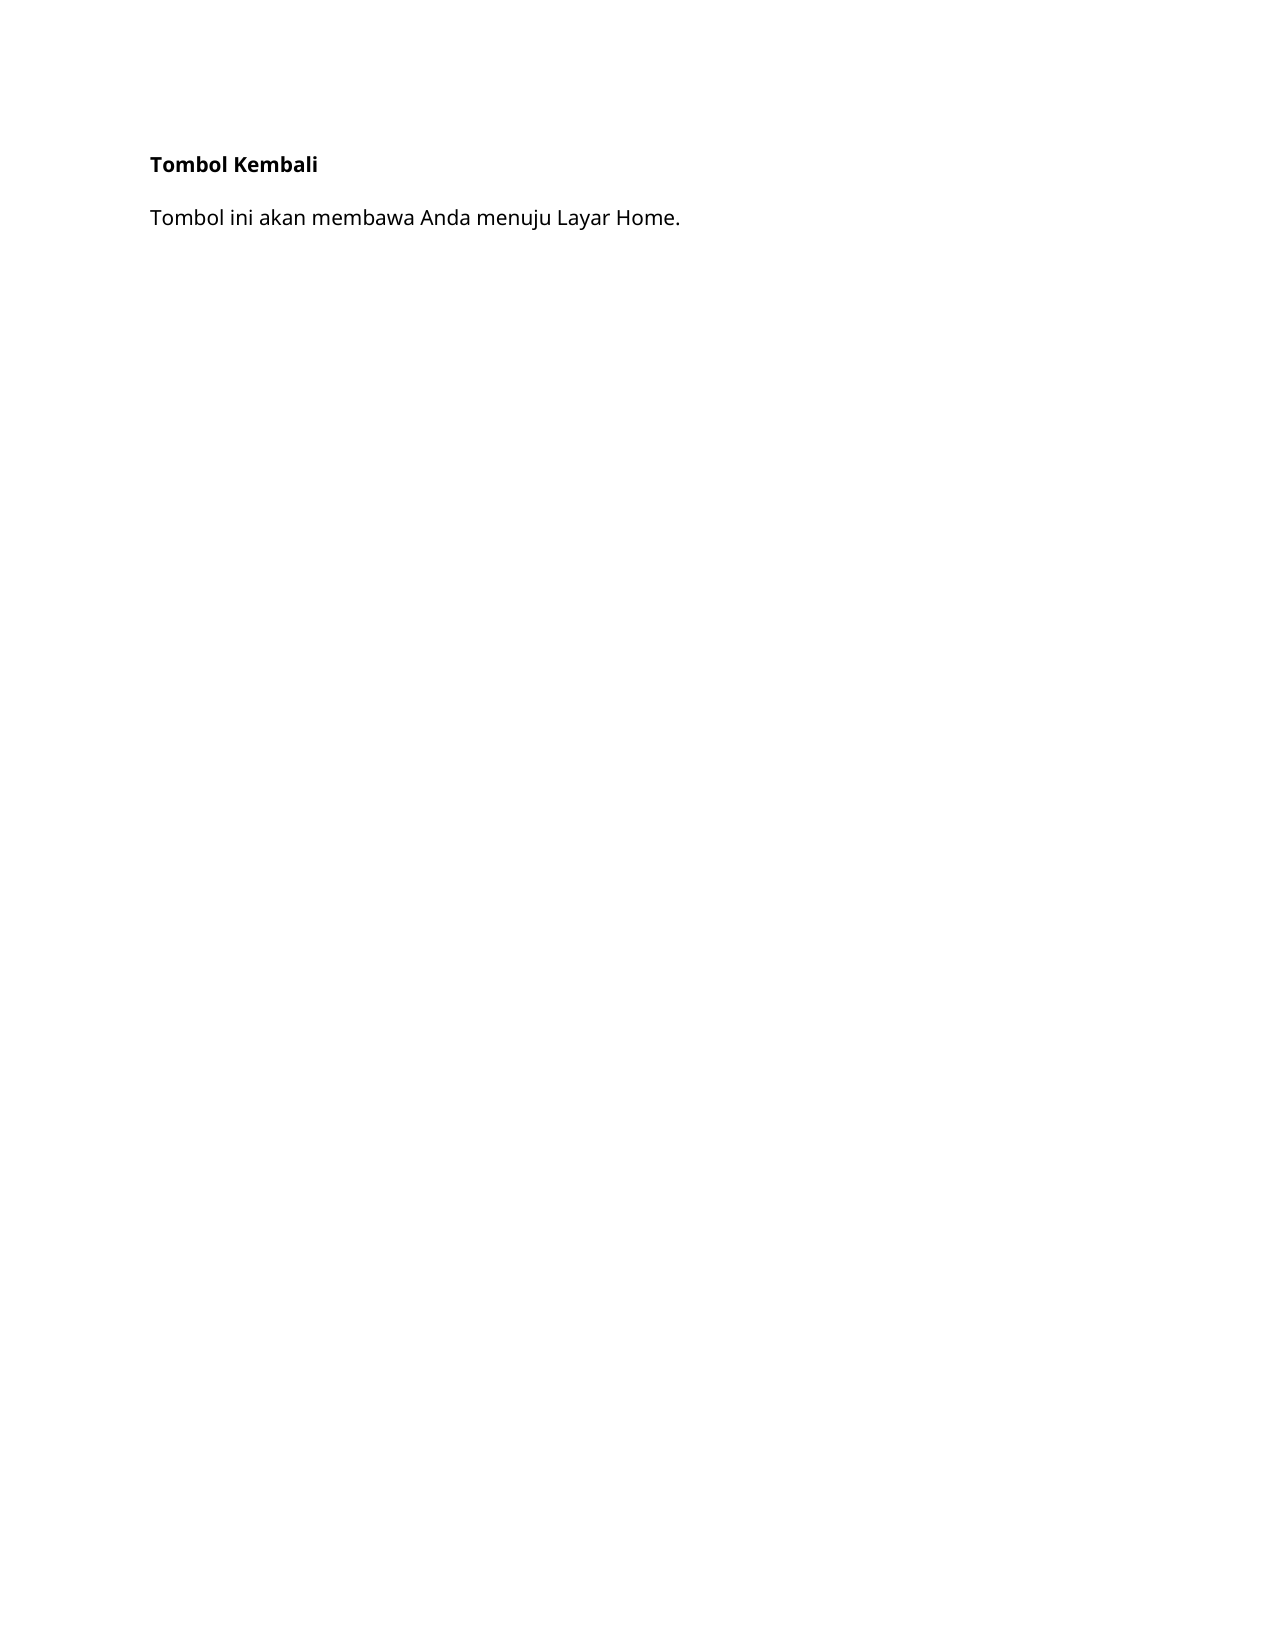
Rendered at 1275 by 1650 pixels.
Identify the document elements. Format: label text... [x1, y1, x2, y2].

text Tombol ini akan membawa Anda menuju Layar Home. [150, 203, 1125, 232]
text Tombol Kembali [150, 150, 1125, 178]
